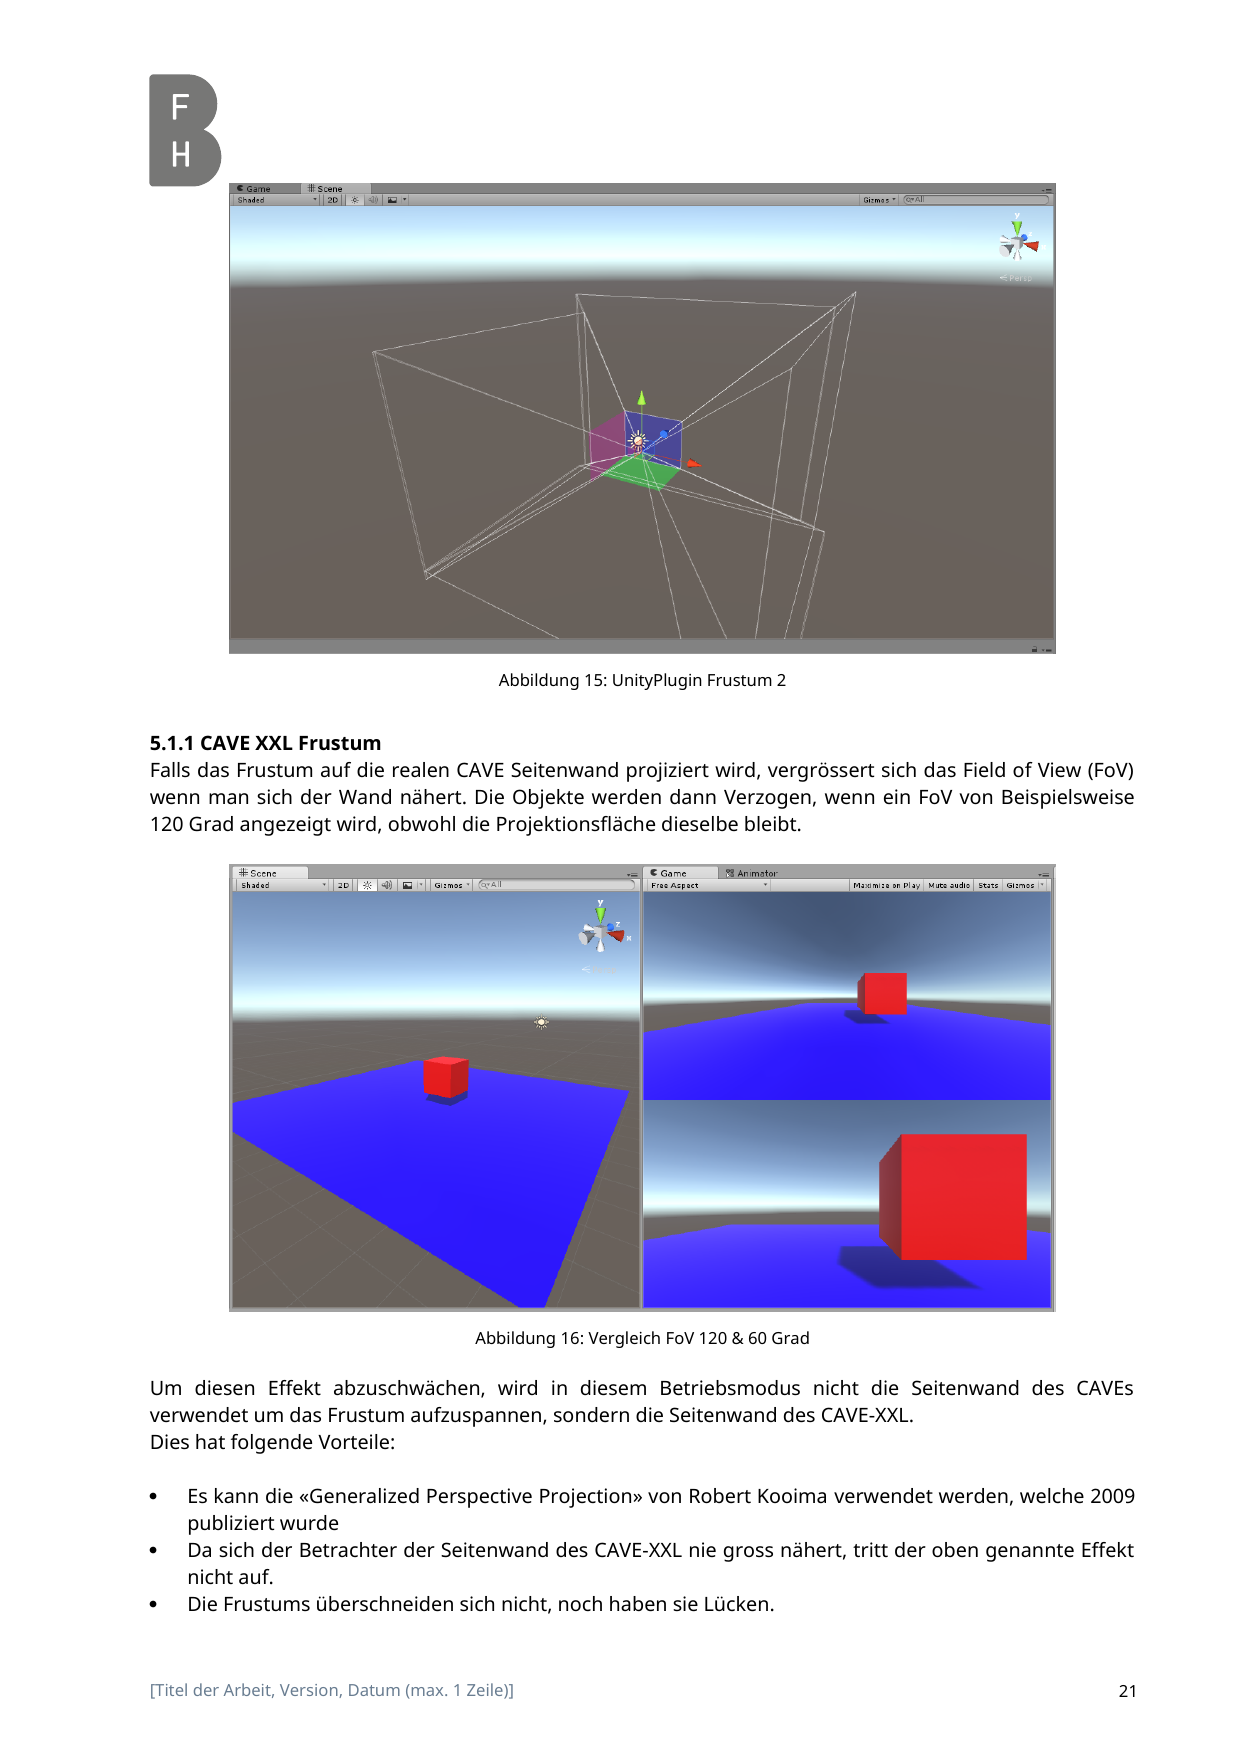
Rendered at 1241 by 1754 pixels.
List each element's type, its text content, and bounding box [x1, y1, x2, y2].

list Die Frustums überschneiden sich nicht, noch haben sie Lücken. [149, 1590, 1136, 1617]
text Um diesen Effekt abzuschwächen, wird in diesem Betriebsmodus nicht die Seitenwand des CAVEs verwendet um das Frustum aufzuspannen, sondern die Seitenwand des CAVE-XXL. [149, 1374, 1136, 1428]
list Es kann die «Generalized Perspective Projection» von Robert Kooima verwendet werden, welche 2009 publiziert wurde [149, 1482, 1136, 1536]
text Dies hat folgende Vorteile: [149, 1428, 1136, 1456]
text Falls das Frustum auf die realen CAVE Seitenwand projiziert wird, vergrössert sich das Field of View (FoV) wenn man sich der Wand nähert. Die Objekte werden dann Verzogen, wenn ein FoV von Beispielsweise 120 Grad angezeigt wird, obwohl die Projektionsfläche dieselbe bleibt. [149, 756, 1136, 837]
picture [229, 183, 1056, 654]
list Da sich der Betrachter der Seitenwand des CAVE-XXL nie gross nähert, tritt der oben genannte Effekt nicht auf. [149, 1536, 1136, 1590]
subtitle CAVE XXL Frustum [149, 729, 1136, 756]
picture [229, 864, 1056, 1312]
text Abbildung : UnityPlugin Frustum 2 [149, 666, 1136, 692]
text Abbildung : Vergleich FoV 120 & 60 Grad [149, 1324, 1136, 1349]
